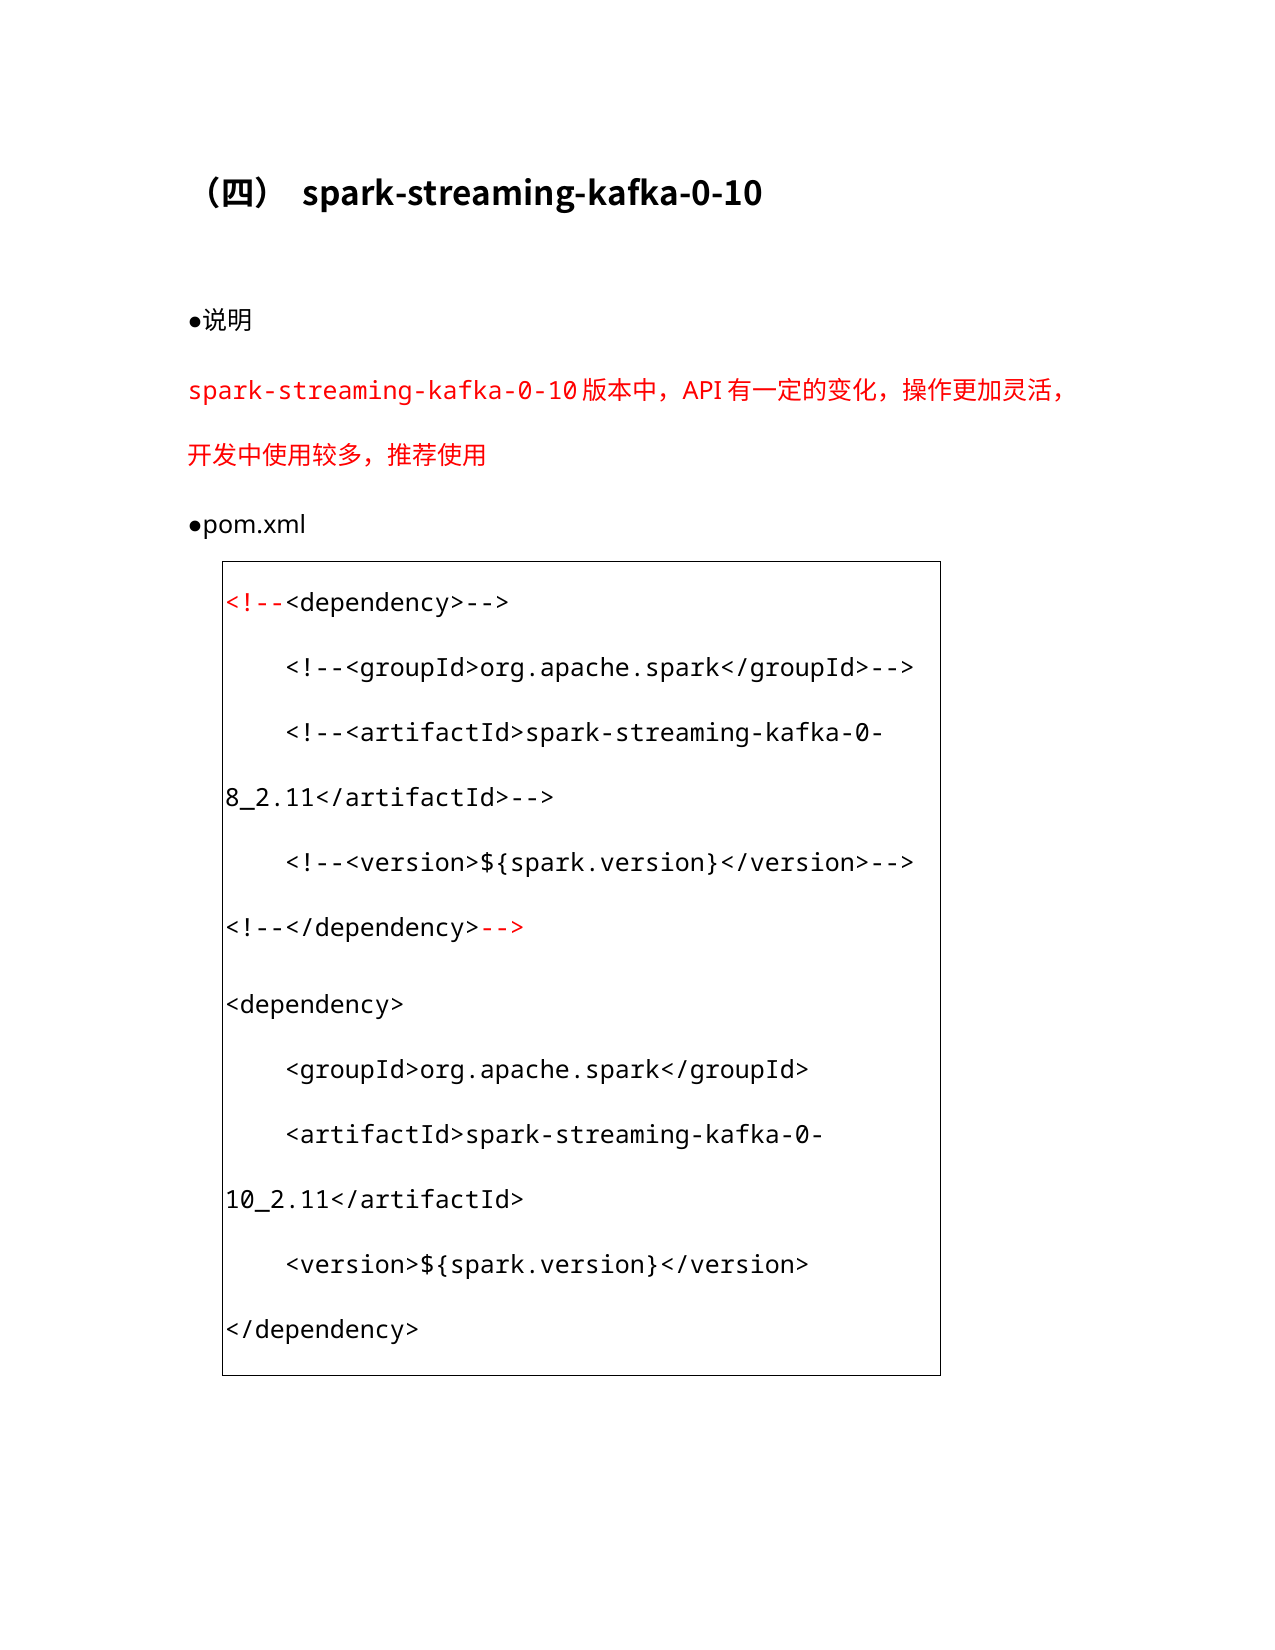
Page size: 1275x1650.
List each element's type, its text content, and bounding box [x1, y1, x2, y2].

table_header <!--<dependency>--> <!--<groupId>org.apache.spark</groupId>--> <!--<artifactId>spark-streaming-kafka-0-8_2.11</artifactId>--> <!--<version>${spark.version}</version>--> <!--</dependency>--> <dependency> <groupId>org.apache.spark</groupId> <artifactId>spark-streaming-kafka-0-10_2.11</artifactId> <version>${spark.version}</version> </dependency> [223, 562, 940, 1375]
text spark-streaming-kafka-0-10版本中，API有一定的变化，操作更加灵活，开发中使用较多，推荐使用 [187, 356, 1087, 486]
text ●pom.xml [187, 491, 1087, 556]
text ●说明 [187, 286, 1087, 351]
subtitle spark-streaming-kafka-0-10 [187, 159, 1087, 224]
